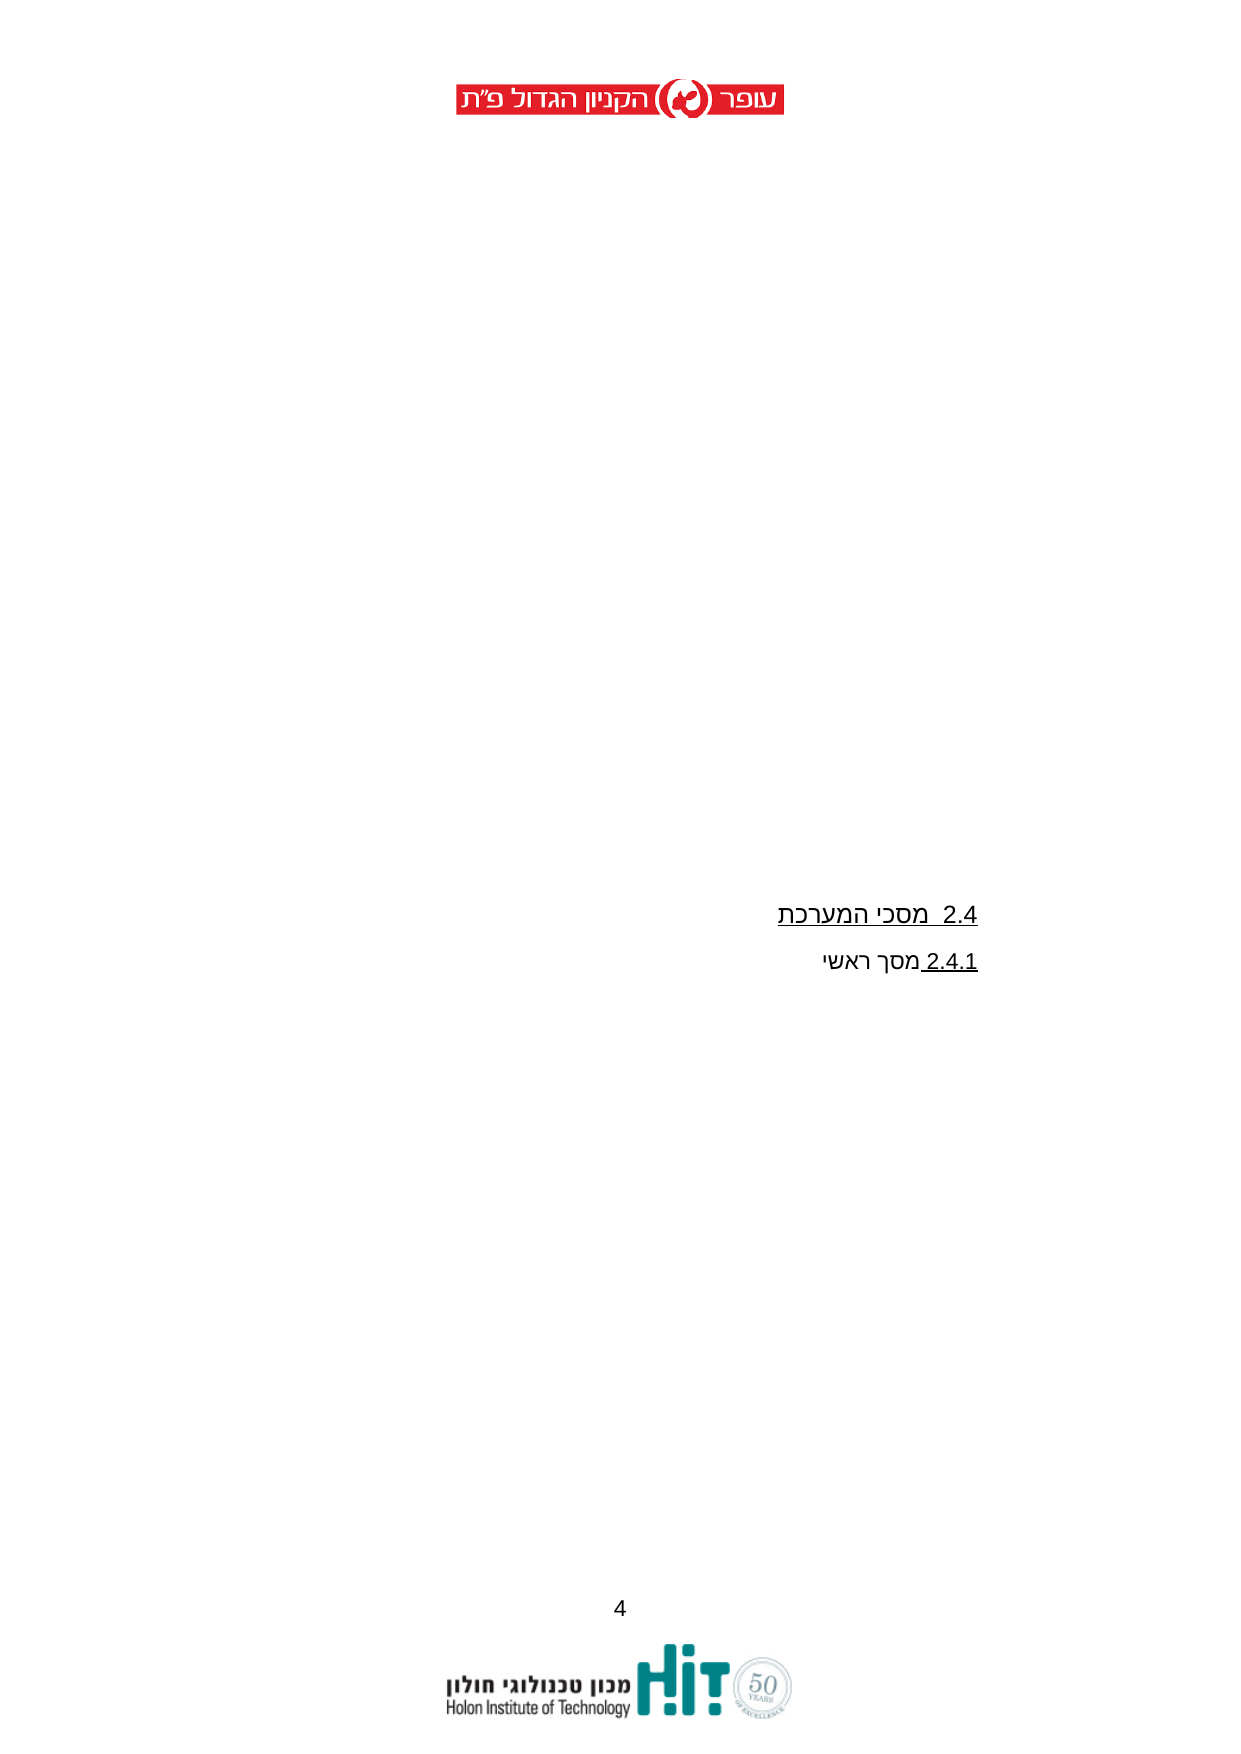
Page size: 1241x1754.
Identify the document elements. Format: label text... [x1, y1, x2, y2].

picture [441, 1643, 800, 1720]
text 2.4 מסכי המערכת [187, 900, 978, 929]
picture [456, 79, 785, 118]
text 2.4.1 מסך ראשי [187, 948, 978, 974]
